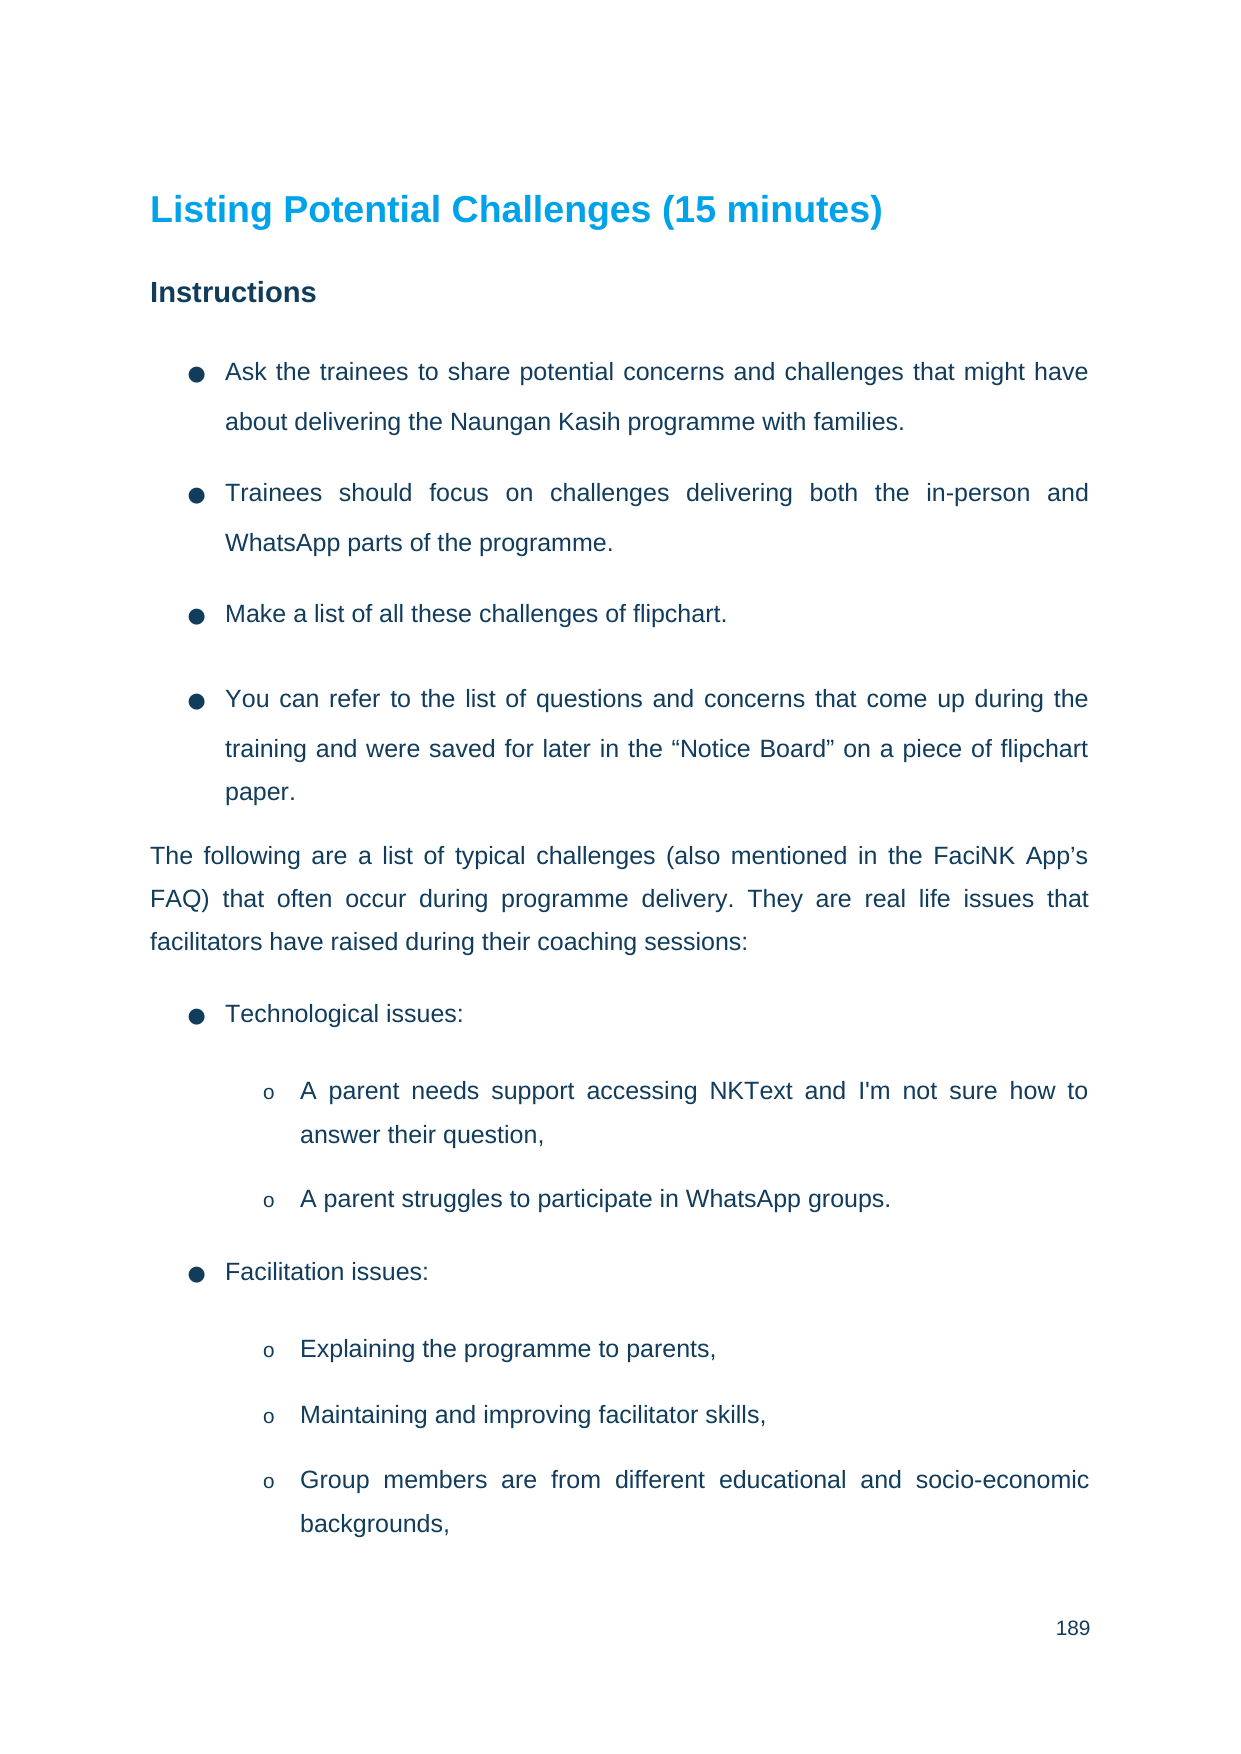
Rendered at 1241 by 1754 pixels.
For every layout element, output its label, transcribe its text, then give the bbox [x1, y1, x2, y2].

list Ask the trainees to share potential concerns and challenges that might have about delivering the Naungan Kasih programme with families. [187, 350, 1090, 436]
list A parent needs support accessing NKText and I'm not sure how to answer their question, [262, 1076, 1090, 1149]
text The following are a list of typical challenges (also mentioned in the FaciNK App’s FAQ) that often occur during programme delivery. They are real life issues that facilitators have raised during their coaching sessions: [150, 841, 1090, 956]
list Maintaining and improving facilitator skills, [262, 1400, 1090, 1429]
list Technological issues: [187, 991, 1090, 1034]
list Trainees should focus on challenges delivering both the in-person and WhatsApp parts of the programme. [187, 471, 1090, 557]
list Group members are from different educational and socio-economic backgrounds, [262, 1465, 1090, 1538]
list You can refer to the list of questions and concerns that come up during the training and were saved for later in the “Notice Board” on a piece of flipchart paper. [187, 677, 1090, 806]
list Make a list of all these challenges of flipchart. [187, 592, 1090, 635]
list Explaining the programme to parents, [262, 1334, 1090, 1364]
list A parent struggles to participate in WhatsApp groups. [262, 1184, 1090, 1214]
subtitle Instructions [150, 274, 1090, 308]
list Facilitation issues: [187, 1249, 1090, 1292]
subtitle Listing Potential Challenges (15 minutes) [150, 187, 1090, 231]
